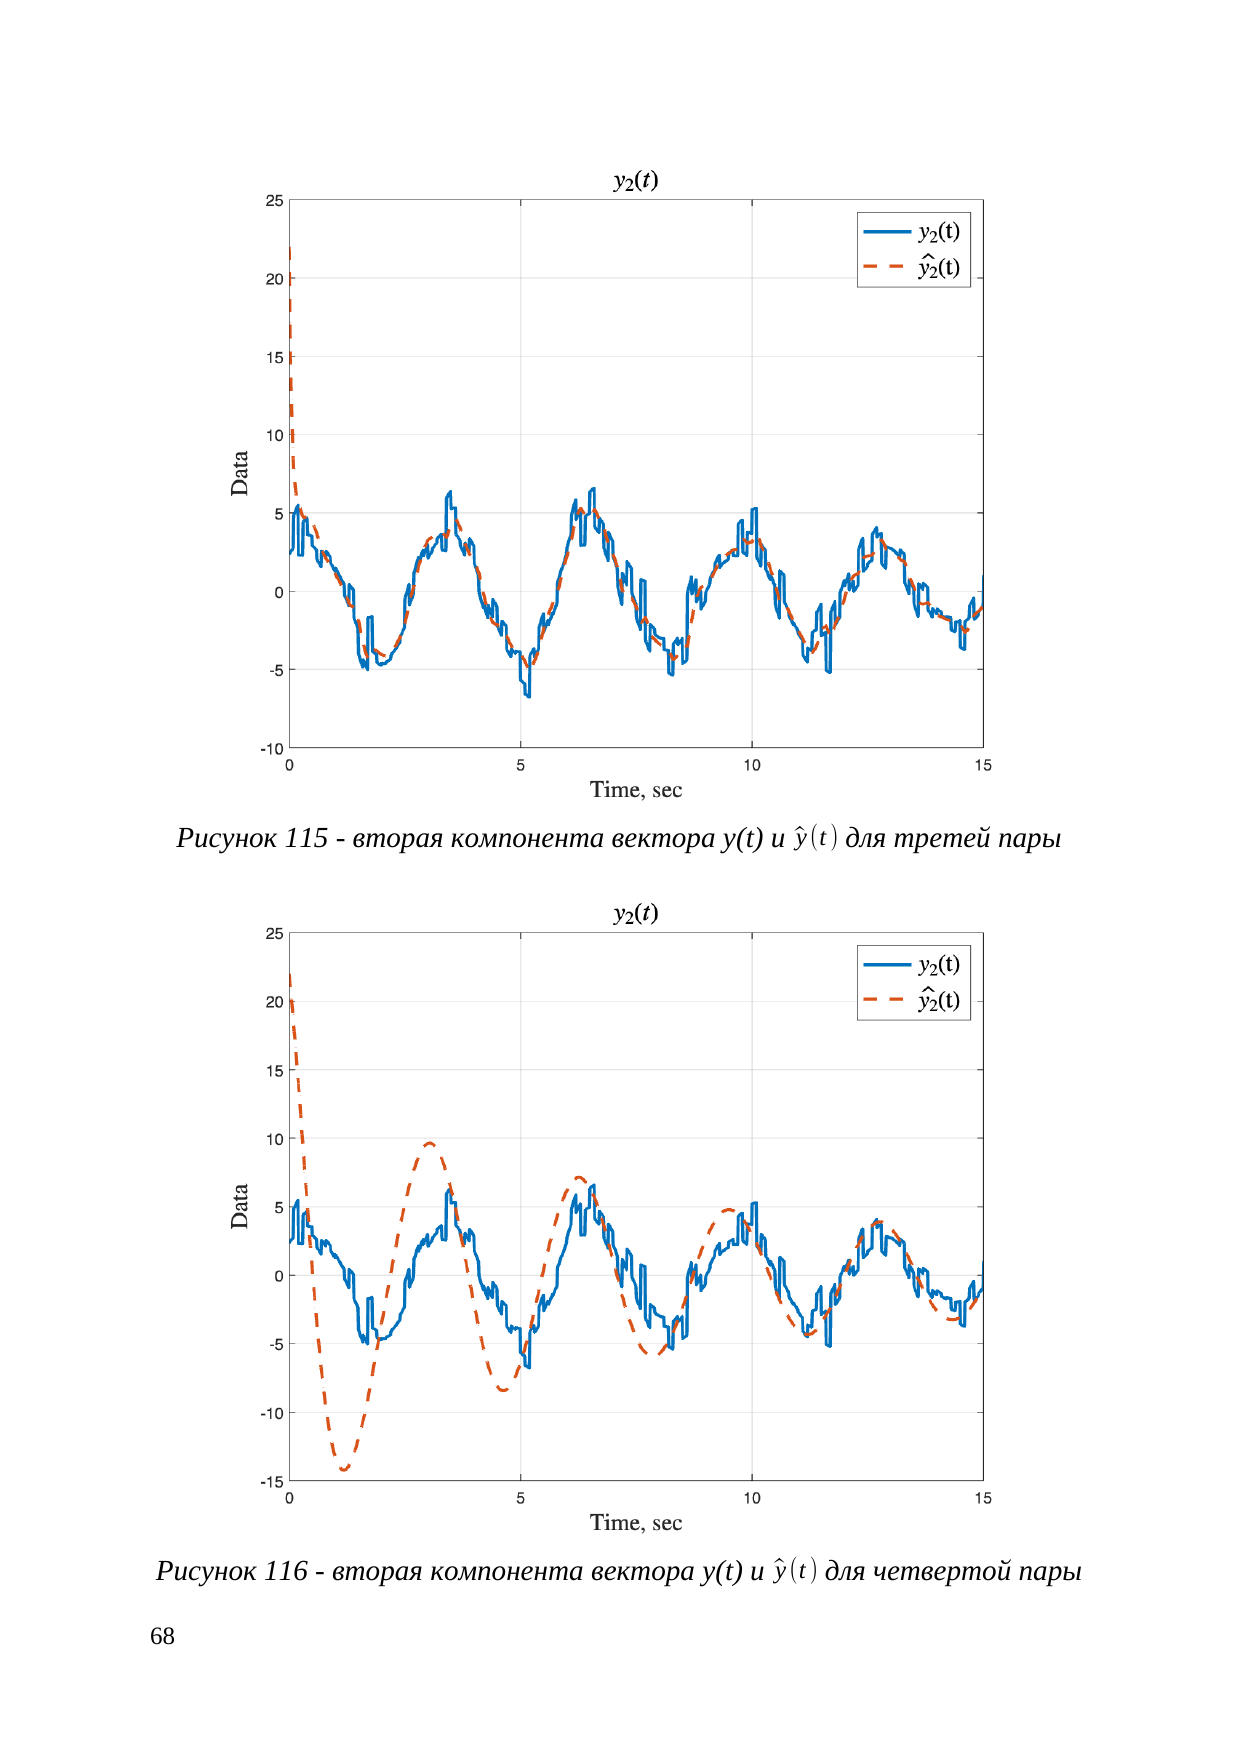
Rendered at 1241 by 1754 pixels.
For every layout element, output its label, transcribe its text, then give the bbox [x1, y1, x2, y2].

text Рисунок 115 - вторая компонента вектора y(t) и для третей пары [150, 820, 1090, 854]
picture [172, 150, 1068, 821]
text Рисунок 116 - вторая компонента вектора y(t) и для четвертой пары [150, 1553, 1090, 1587]
picture [172, 882, 1068, 1554]
